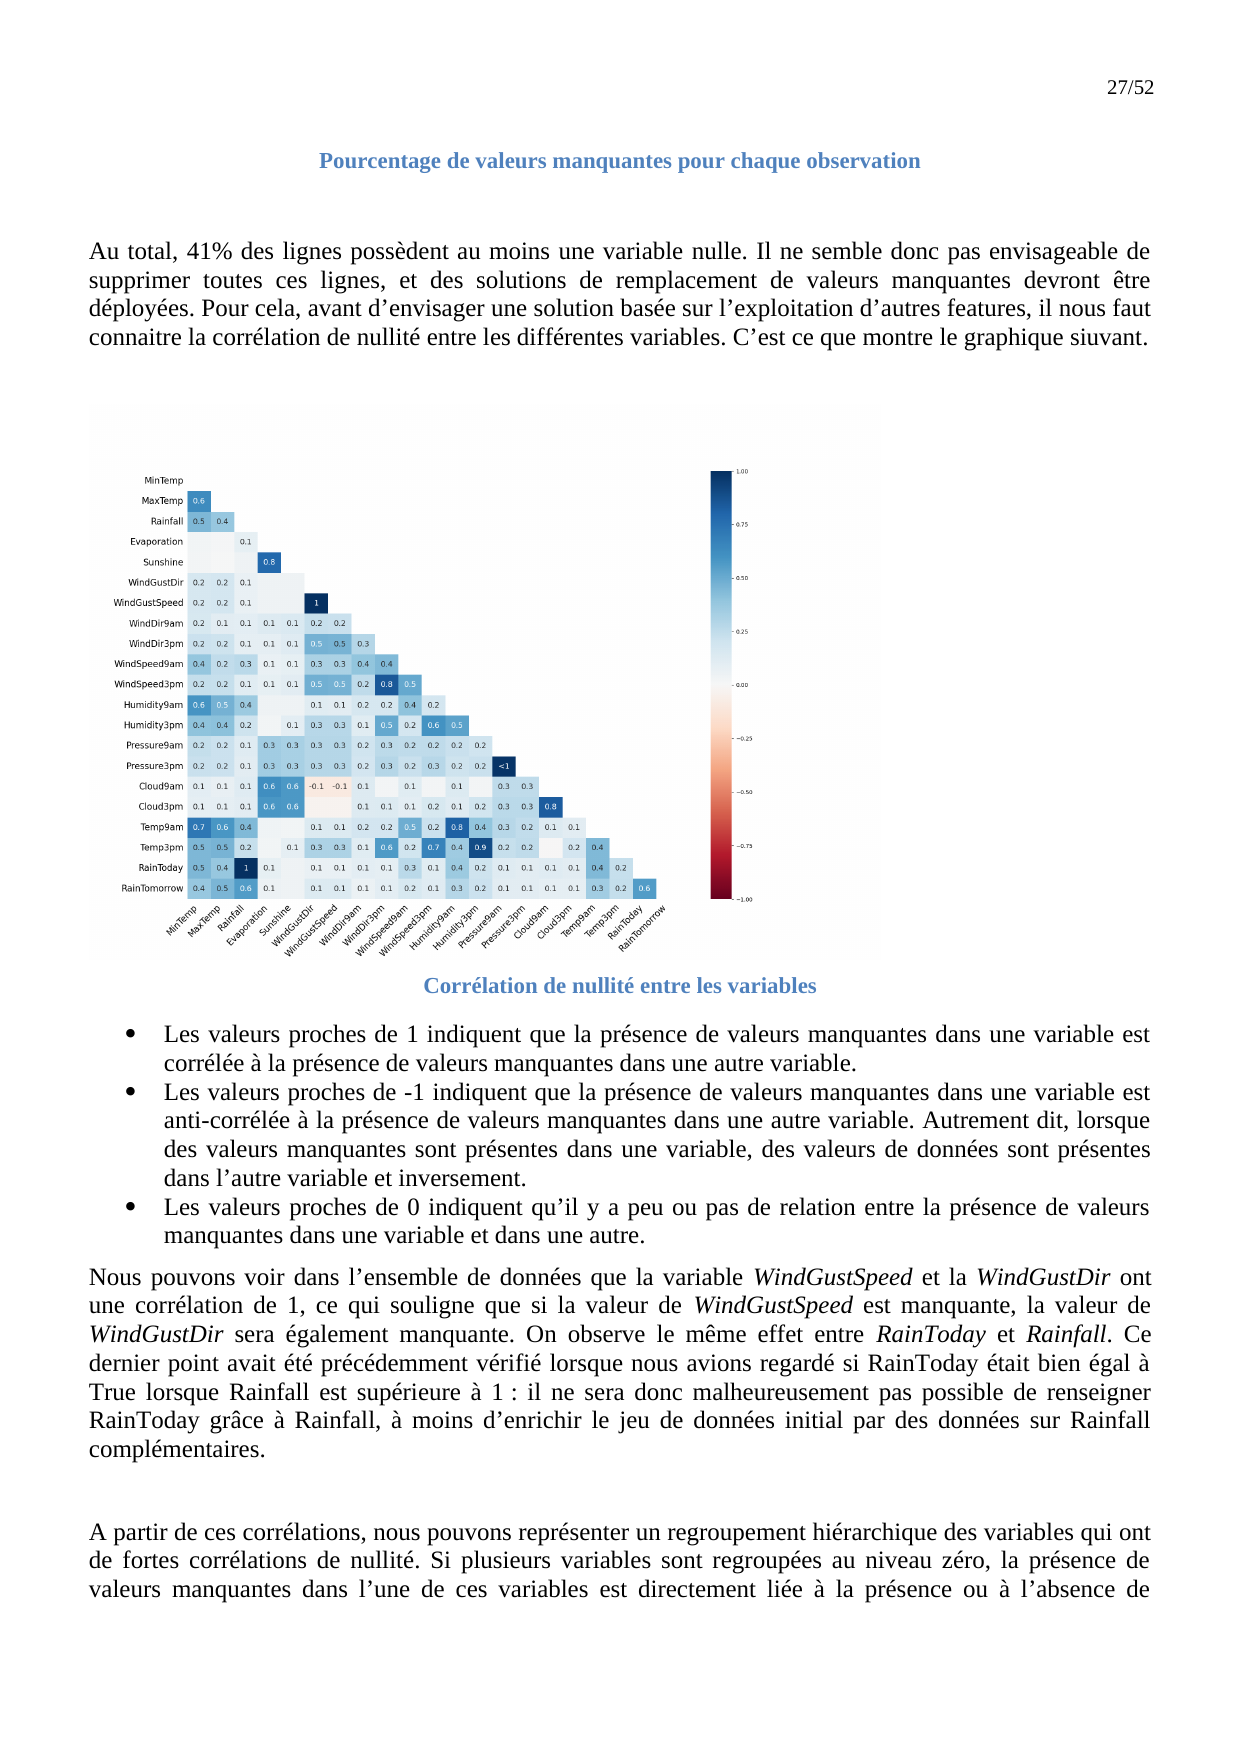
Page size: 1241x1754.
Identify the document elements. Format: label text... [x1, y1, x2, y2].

text Nous pouvons voir dans l’ensemble de données que la variable WindGustSpeed et la WindGustDir ont une corrélation de 1, ce qui souligne que si la valeur de WindGustSpeed est manquante, la valeur de WindGustDir sera également manquante. On observe le même effet entre RainToday et Rainfall. Ce dernier point avait été précédemment vérifié lorsque nous avions regardé si RainToday était bien égal à True lorsque Rainfall est supérieure à 1 : il ne sera donc malheureusement pas possible de renseigner RainToday grâce à Rainfall, à moins d’enrichir le jeu de données initial par des données sur Rainfall complémentaires. [89, 1262, 1152, 1463]
list Les valeurs proches de 1 indiquent que la présence de valeurs manquantes dans une variable est corrélée à la présence de valeurs manquantes dans une autre variable. [126, 1019, 1152, 1077]
text Corrélation de nullité entre les variables [89, 972, 1152, 998]
list Les valeurs proches de 0 indiquent qu’il y a peu ou pas de relation entre la présence de valeurs manquantes dans une variable et dans une autre. [126, 1192, 1152, 1249]
picture [88, 404, 882, 960]
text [89, 1517, 1152, 1603]
text Pourcentage de valeurs manquantes pour chaque observation [89, 148, 1152, 174]
text Au total, 41% des lignes possèdent au moins une variable nulle. Il ne semble donc pas envisageable de supprimer toutes ces lignes, et des solutions de remplacement de valeurs manquantes devront être déployées. Pour cela, avant d’envisager une solution basée sur l’exploitation d’autres features, il nous faut connaitre la corrélation de nullité entre les différentes variables. C’est ce que montre le graphique siuvant. [89, 236, 1152, 351]
list Les valeurs proches de -1 indiquent que la présence de valeurs manquantes dans une variable est anti-corrélée à la présence de valeurs manquantes dans une autre variable. Autrement dit, lorsque des valeurs manquantes sont présentes dans une variable, des valeurs de données sont présentes dans l’autre variable et inversement. [126, 1077, 1152, 1192]
